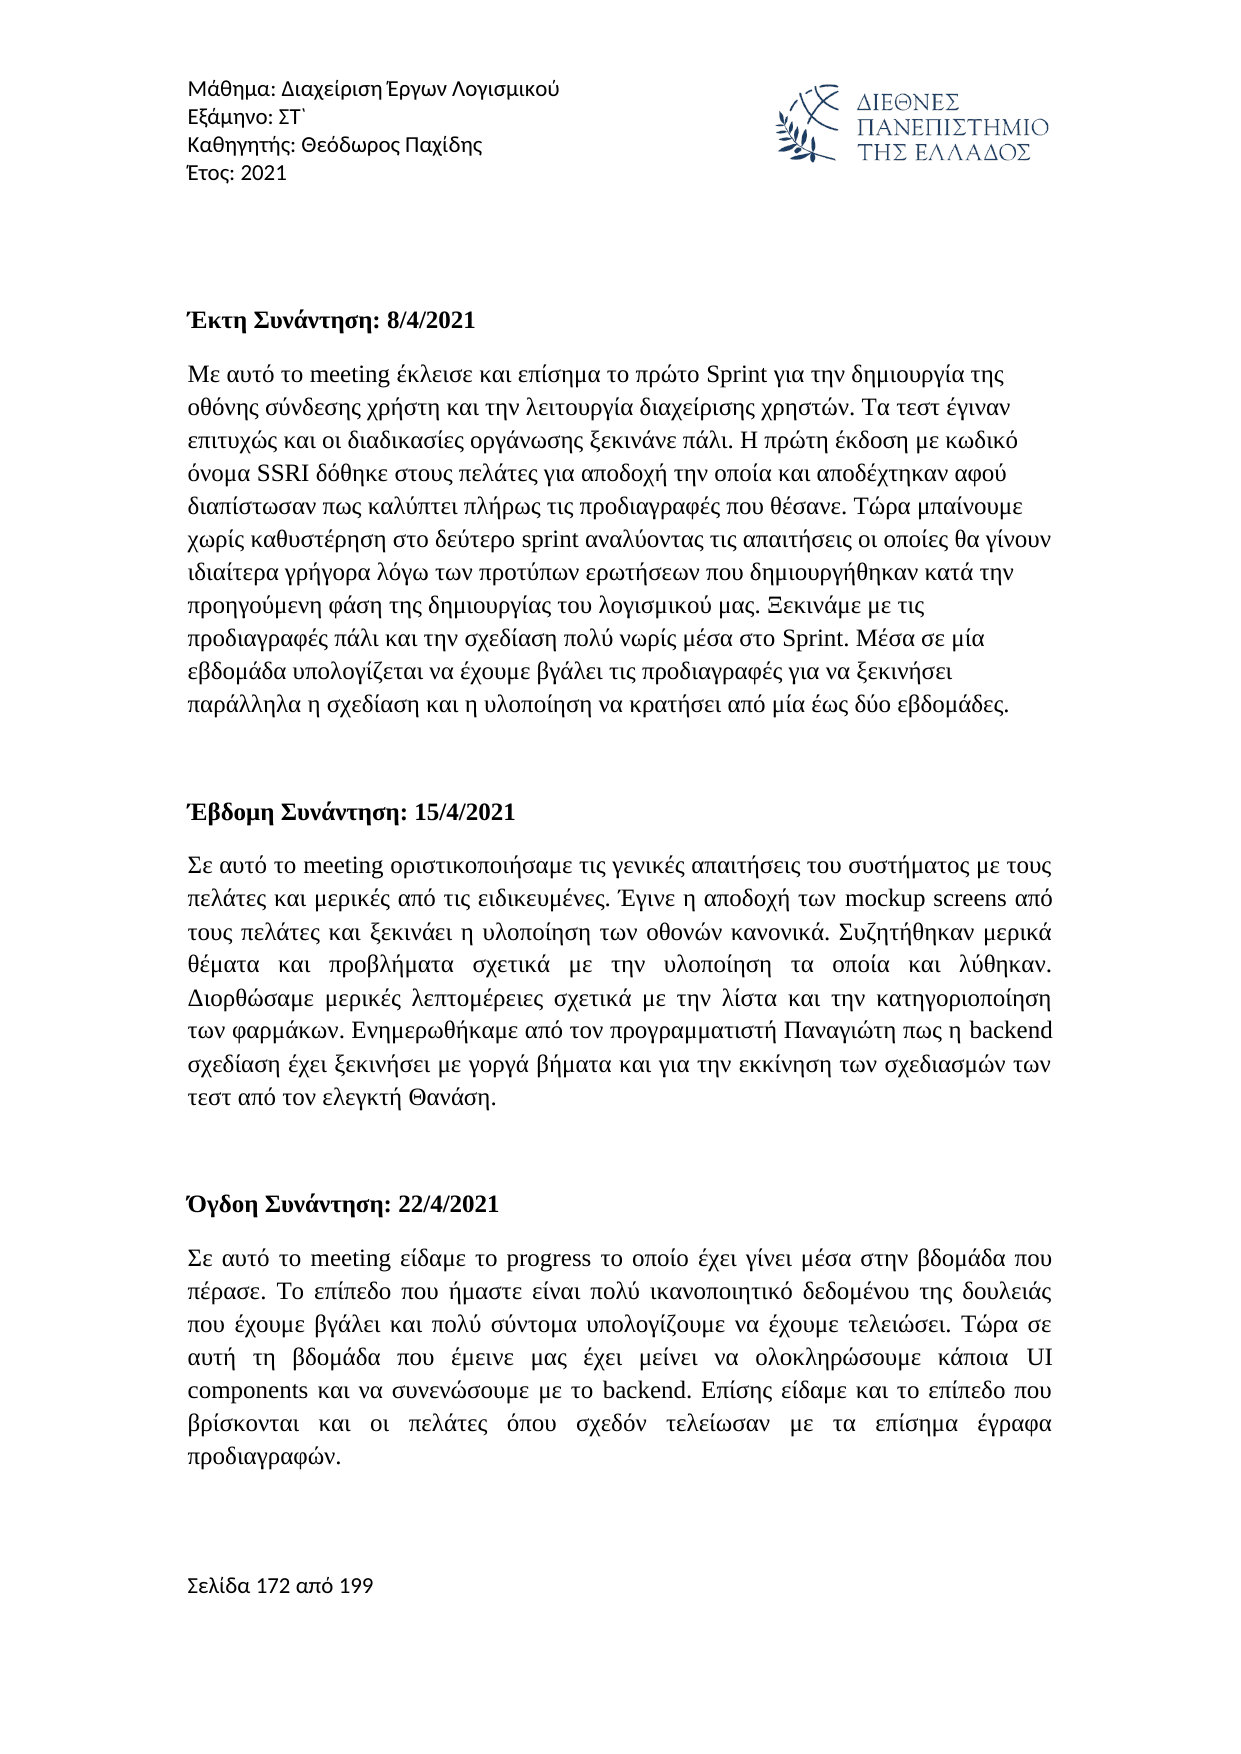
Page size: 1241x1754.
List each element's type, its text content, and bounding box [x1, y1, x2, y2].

text Έβδομη Συνάντηση: 15/4/2021 [187, 797, 1053, 825]
text Έκτη Συνάντηση: 8/4/2021 [187, 305, 1053, 334]
text Όγδοη Συνάντηση: 22/4/2021 [187, 1189, 1053, 1218]
text Σε αυτό το meeting είδαμε το progress το οποίο έχει γίνει μέσα στην βδομάδα που πέρασε. Το επίπεδο που ήμαστε είναι πολύ ικανοποιητικό δεδομένου της δουλειάς που έχουμε βγάλει και πολύ σύντομα υπολογίζουμε να έχουμε τελειώσει. Τώρα σε αυτή τη βδομάδα που έμεινε μας έχει μείνει να ολοκληρώσουμε κάποια UI components και να συνενώσουμε με το backend. Επίσης είδαμε και το επίπεδο που βρίσκονται και οι πελάτες όπου σχεδόν τελείωσαν με τα επίσημα έγραφα προδιαγραφών. [187, 1243, 1053, 1470]
picture [752, 73, 1073, 174]
text Σε αυτό το meeting οριστικοποιήσαμε τις γενικές απαιτήσεις του συστήματος με τους πελάτες και μερικές από τις ειδικευμένες. Έγινε η αποδοχή των mockup screens από τους πελάτες και ξεκινάει η υλοποίηση των οθονών κανονικά. Συζητήθηκαν μερικά θέματα και προβλήματα σχετικά με την υλοποίηση τα οποία και λύθηκαν. Διορθώσαμε μερικές λεπτομέρειες σχετικά με την λίστα και την κατηγοριοποίηση των φαρμάκων. Ενημερωθήκαμε από τον προγραμματιστή Παναγιώτη πως η backend σχεδίαση έχει ξεκινήσει με γοργά βήματα και για την εκκίνηση των σχεδιασμών των τεστ από τον ελεγκτή Θανάση. [187, 851, 1053, 1110]
text Με αυτό το meeting έκλεισε και επίσημα το πρώτο Sprint για την δημιουργία της οθόνης σύνδεσης χρήστη και την λειτουργία διαχείρισης χρηστών. Τα τεστ έγιναν επιτυχώς και οι διαδικασίες οργάνωσης ξεκινάνε πάλι. Η πρώτη έκδοση με κωδικό όνομα SSRI δόθηκε στους πελάτες για αποδοχή την οποία και αποδέχτηκαν αφού διαπίστωσαν πως καλύπτει πλήρως τις προδιαγραφές που θέσανε. Τώρα μπαίνουμε χωρίς καθυστέρηση στο δεύτερο sprint αναλύοντας τις απαιτήσεις οι οποίες θα γίνουν ιδιαίτερα γρήγορα λόγω των προτύπων ερωτήσεων που δημιουργήθηκαν κατά την προηγούμενη φάση της δημιουργίας του λογισμικού μας. Ξεκινάμε με τις προδιαγραφές πάλι και την σχεδίαση πολύ νωρίς μέσα στο Sprint. Μέσα σε μία εβδομάδα υπολογίζεται να έχουμε βγάλει τις προδιαγραφές για να ξεκινήσει παράλληλα η σχεδίαση και η υλοποίηση να κρατήσει από μία έως δύο εβδομάδες. [187, 359, 1053, 718]
